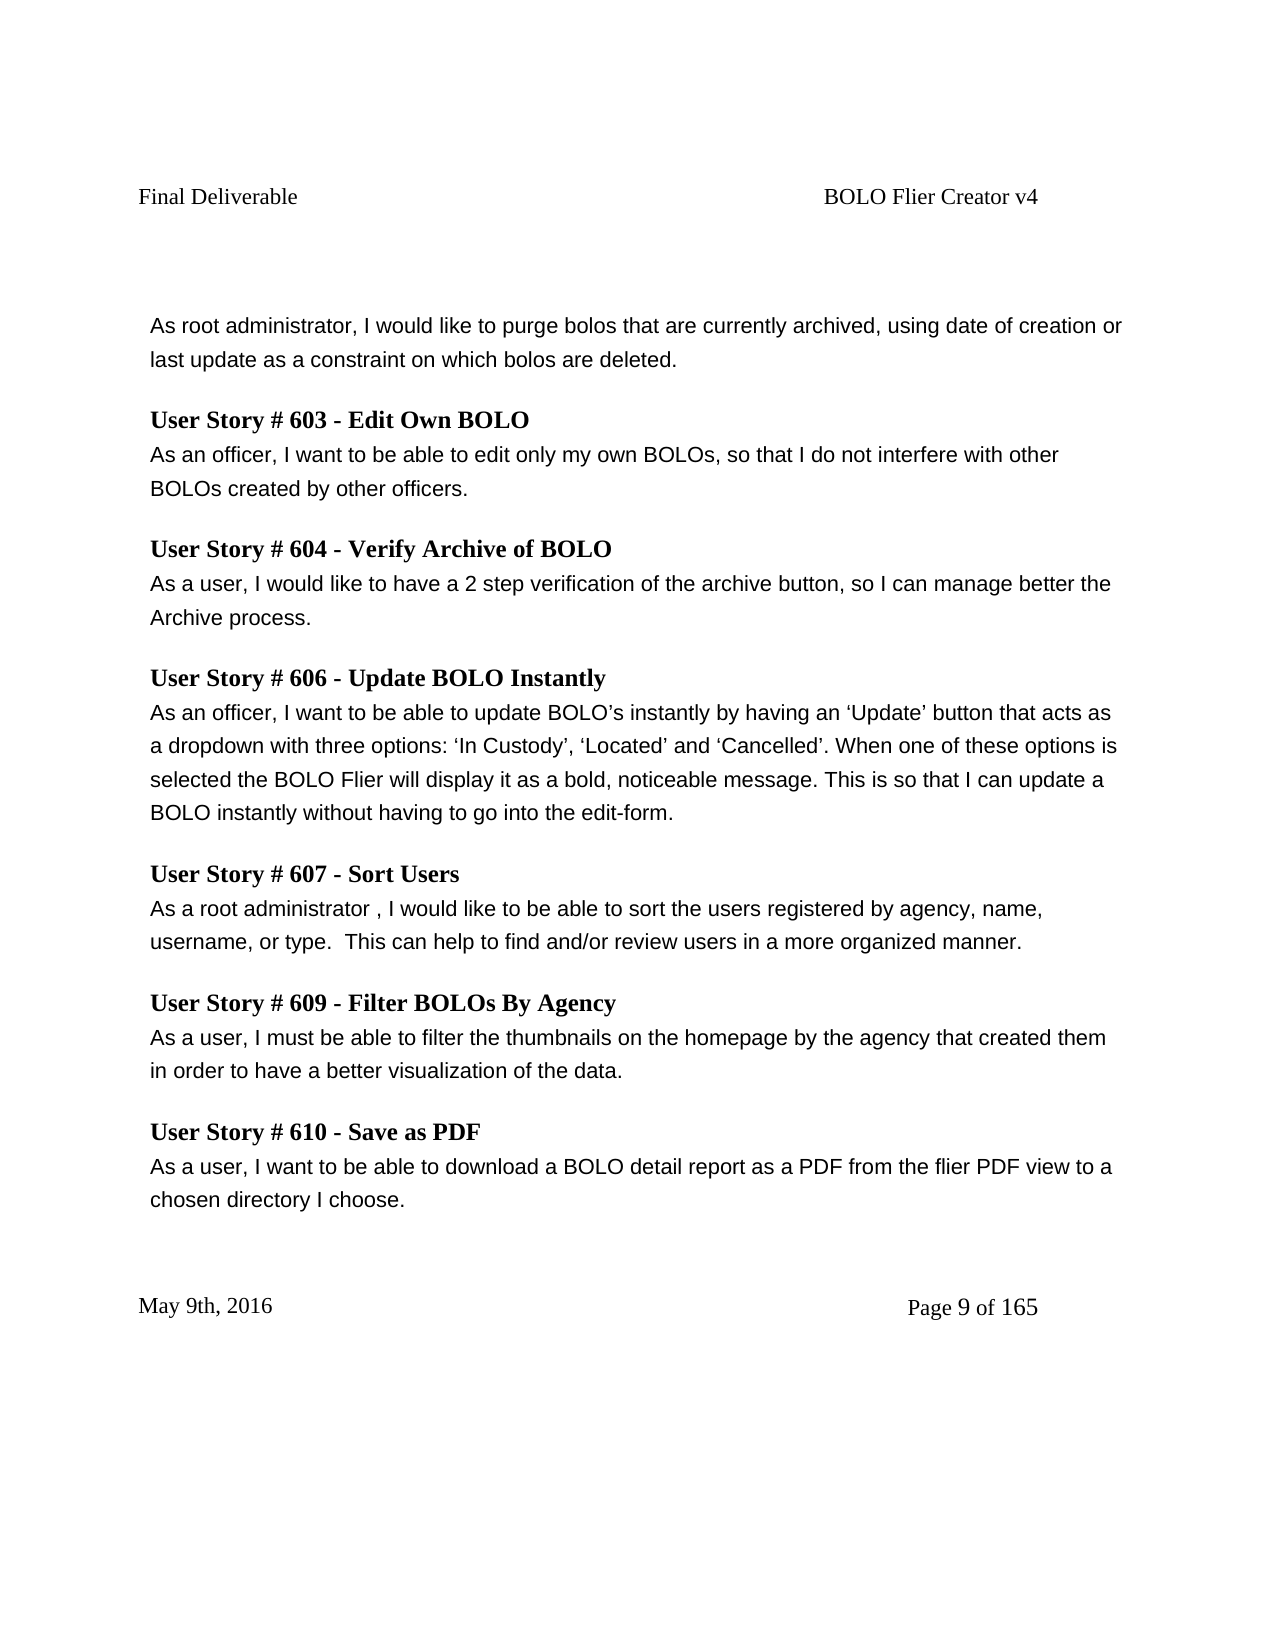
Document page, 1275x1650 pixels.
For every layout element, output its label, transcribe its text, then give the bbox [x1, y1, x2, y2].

text As a root administrator , I would like to be able to sort the users registered by agency, name, username, or type. This can help to find and/or review users in a more organized manner. [150, 896, 1125, 954]
text User Story # 610 - Save as PDF [150, 1117, 1125, 1145]
text As a user, I must be able to filter the thumbnails on the homepage by the agency that created them in order to have a better visualization of the data. [150, 1025, 1125, 1083]
text As a user, I want to be able to download a BOLO detail report as a PDF from the flier PDF view to a chosen directory I choose. [150, 1154, 1125, 1212]
text User Story # 604 - Verify Archive of BOLO [150, 534, 1125, 563]
text User Story # 606 - Update BOLO Instantly [150, 663, 1125, 692]
text As a user, I would like to have a 2 step verification of the archive button, so I can manage better the Archive process. [150, 571, 1125, 630]
text User Story # 609 - Filter BOLOs By Agency [150, 988, 1125, 1016]
text As root administrator, I would like to purge bolos that are currently archived, using date of creation or last update as a constraint on which bolos are deleted. [150, 313, 1125, 372]
text User Story # 603 - Edit Own BOLO [150, 405, 1125, 434]
text User Story # 607 - Sort Users [150, 859, 1125, 887]
text As an officer, I want to be able to edit only my own BOLOs, so that I do not interfere with other BOLOs created by other officers. [150, 442, 1125, 501]
text As an officer, I want to be able to update BOLO’s instantly by having an ‘Update’ button that acts as a dropdown with three options: ‘In Custody’, ‘Located’ and ‘Cancelled’. When one of these options is selected the BOLO Flier will display it as a bold, noticeable message. This is so that I can update a BOLO instantly without having to go into the edit-form. [150, 700, 1125, 826]
